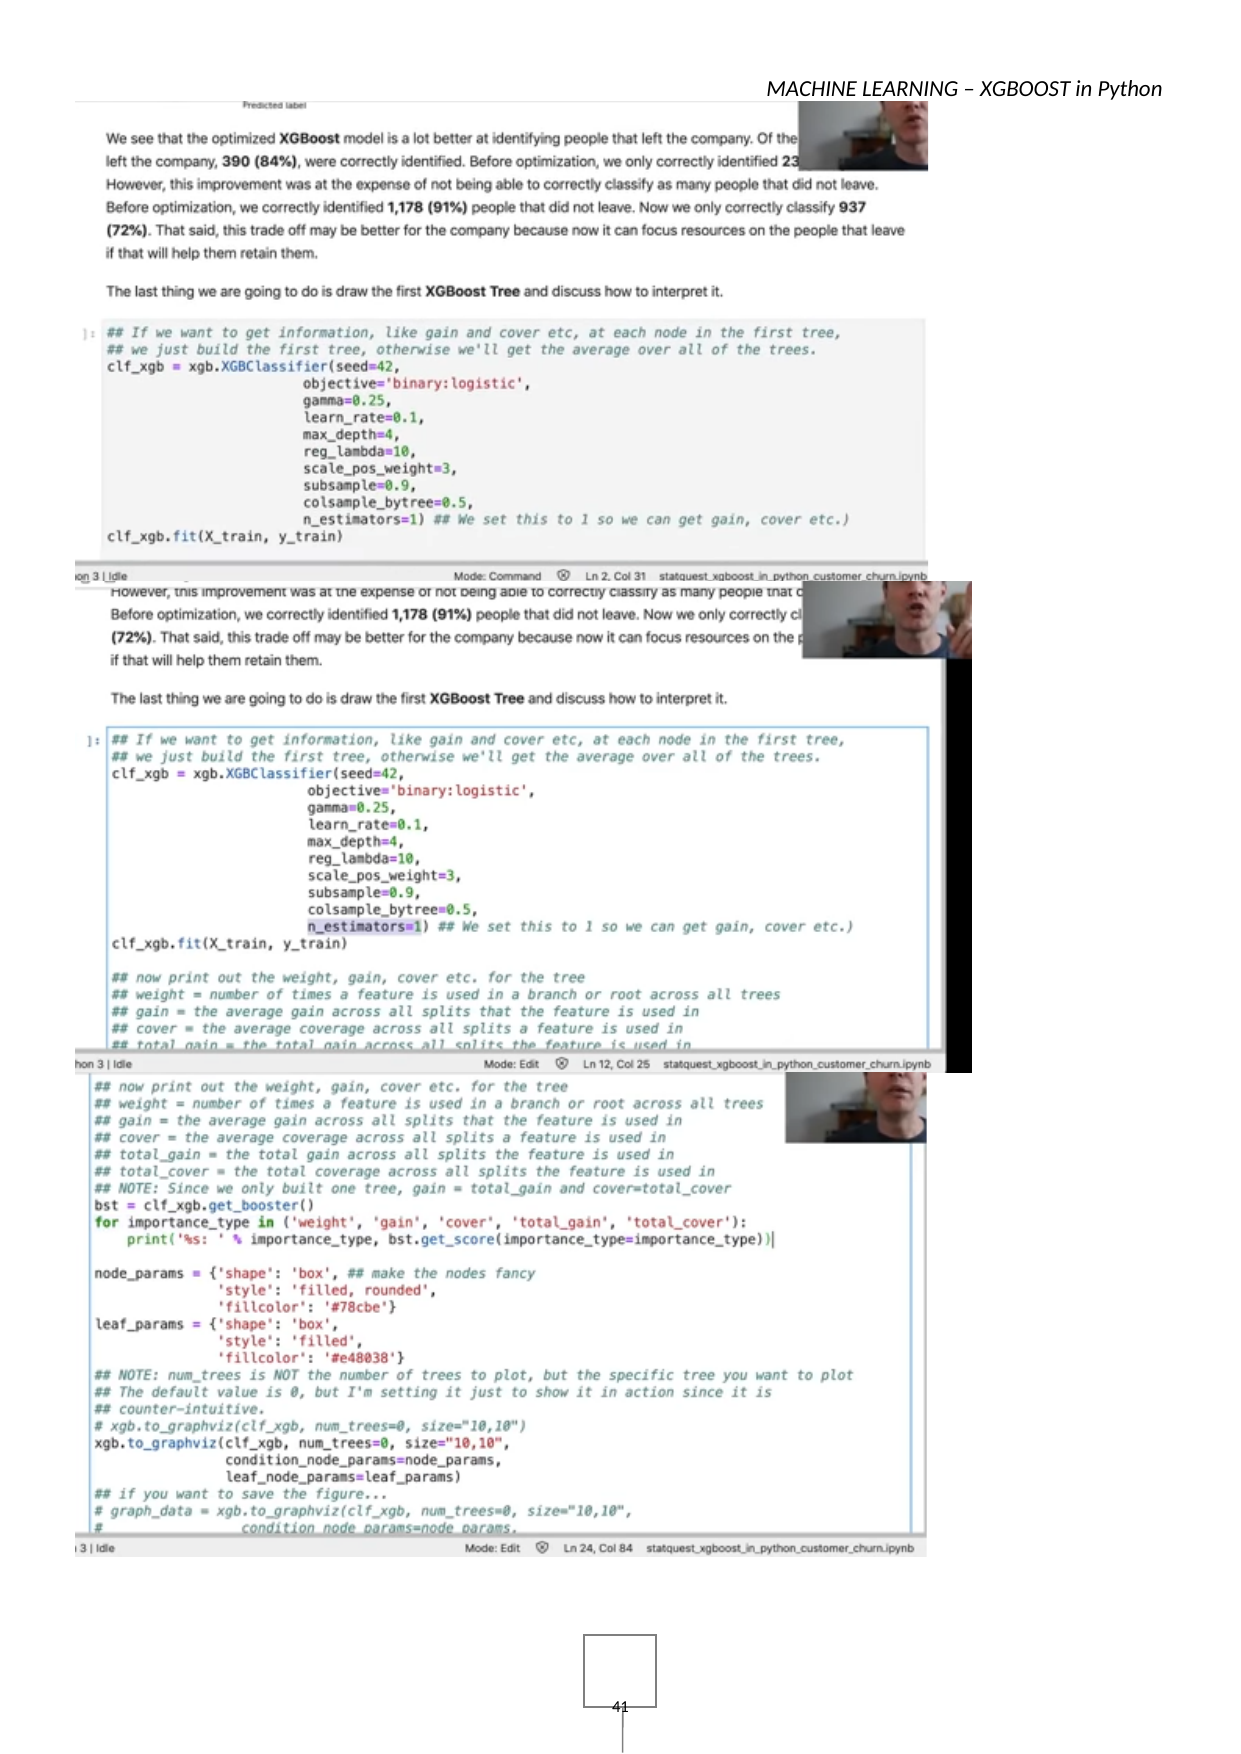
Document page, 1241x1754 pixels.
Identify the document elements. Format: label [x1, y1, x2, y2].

picture [75, 101, 972, 1557]
